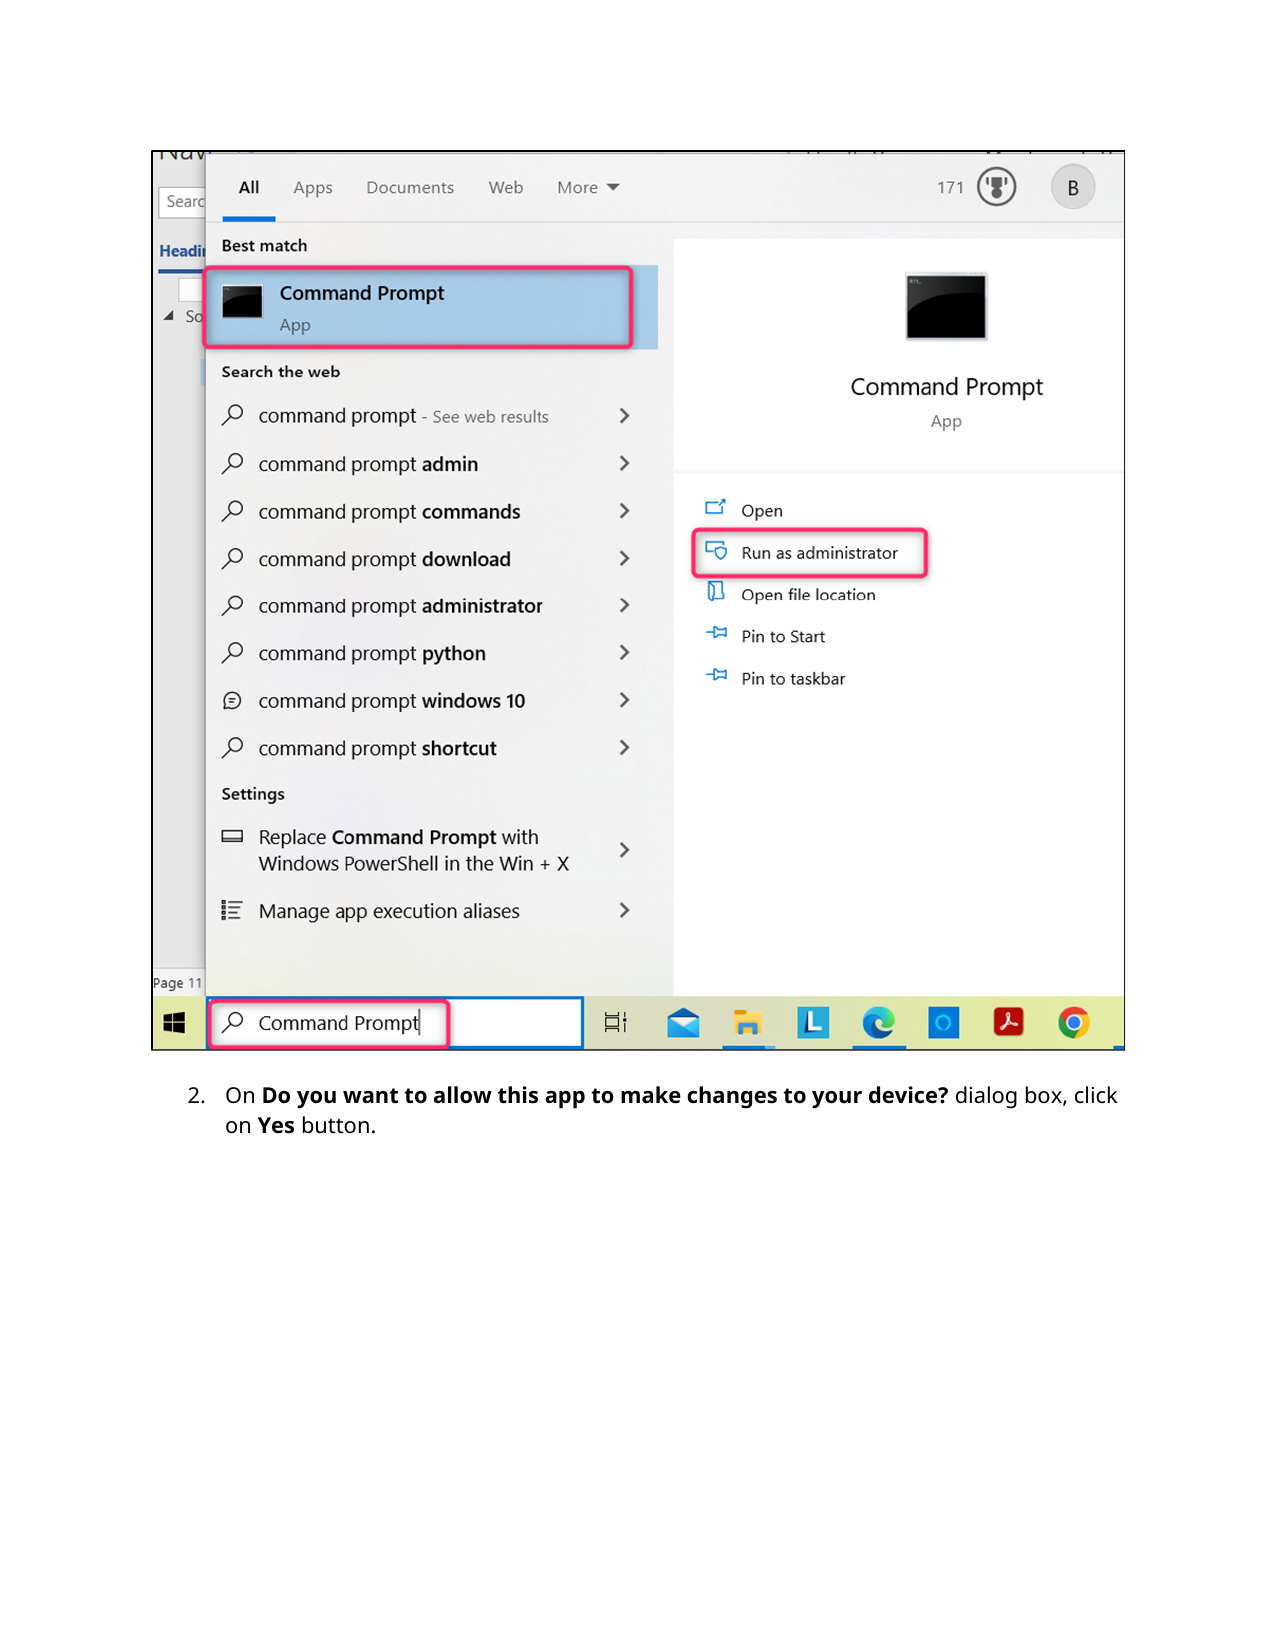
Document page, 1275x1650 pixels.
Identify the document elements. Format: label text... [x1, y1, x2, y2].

list On Do you want to allow this app to make changes to your device? dialog box, click on Yes button. [187, 1080, 1125, 1139]
picture [150, 150, 1125, 1051]
